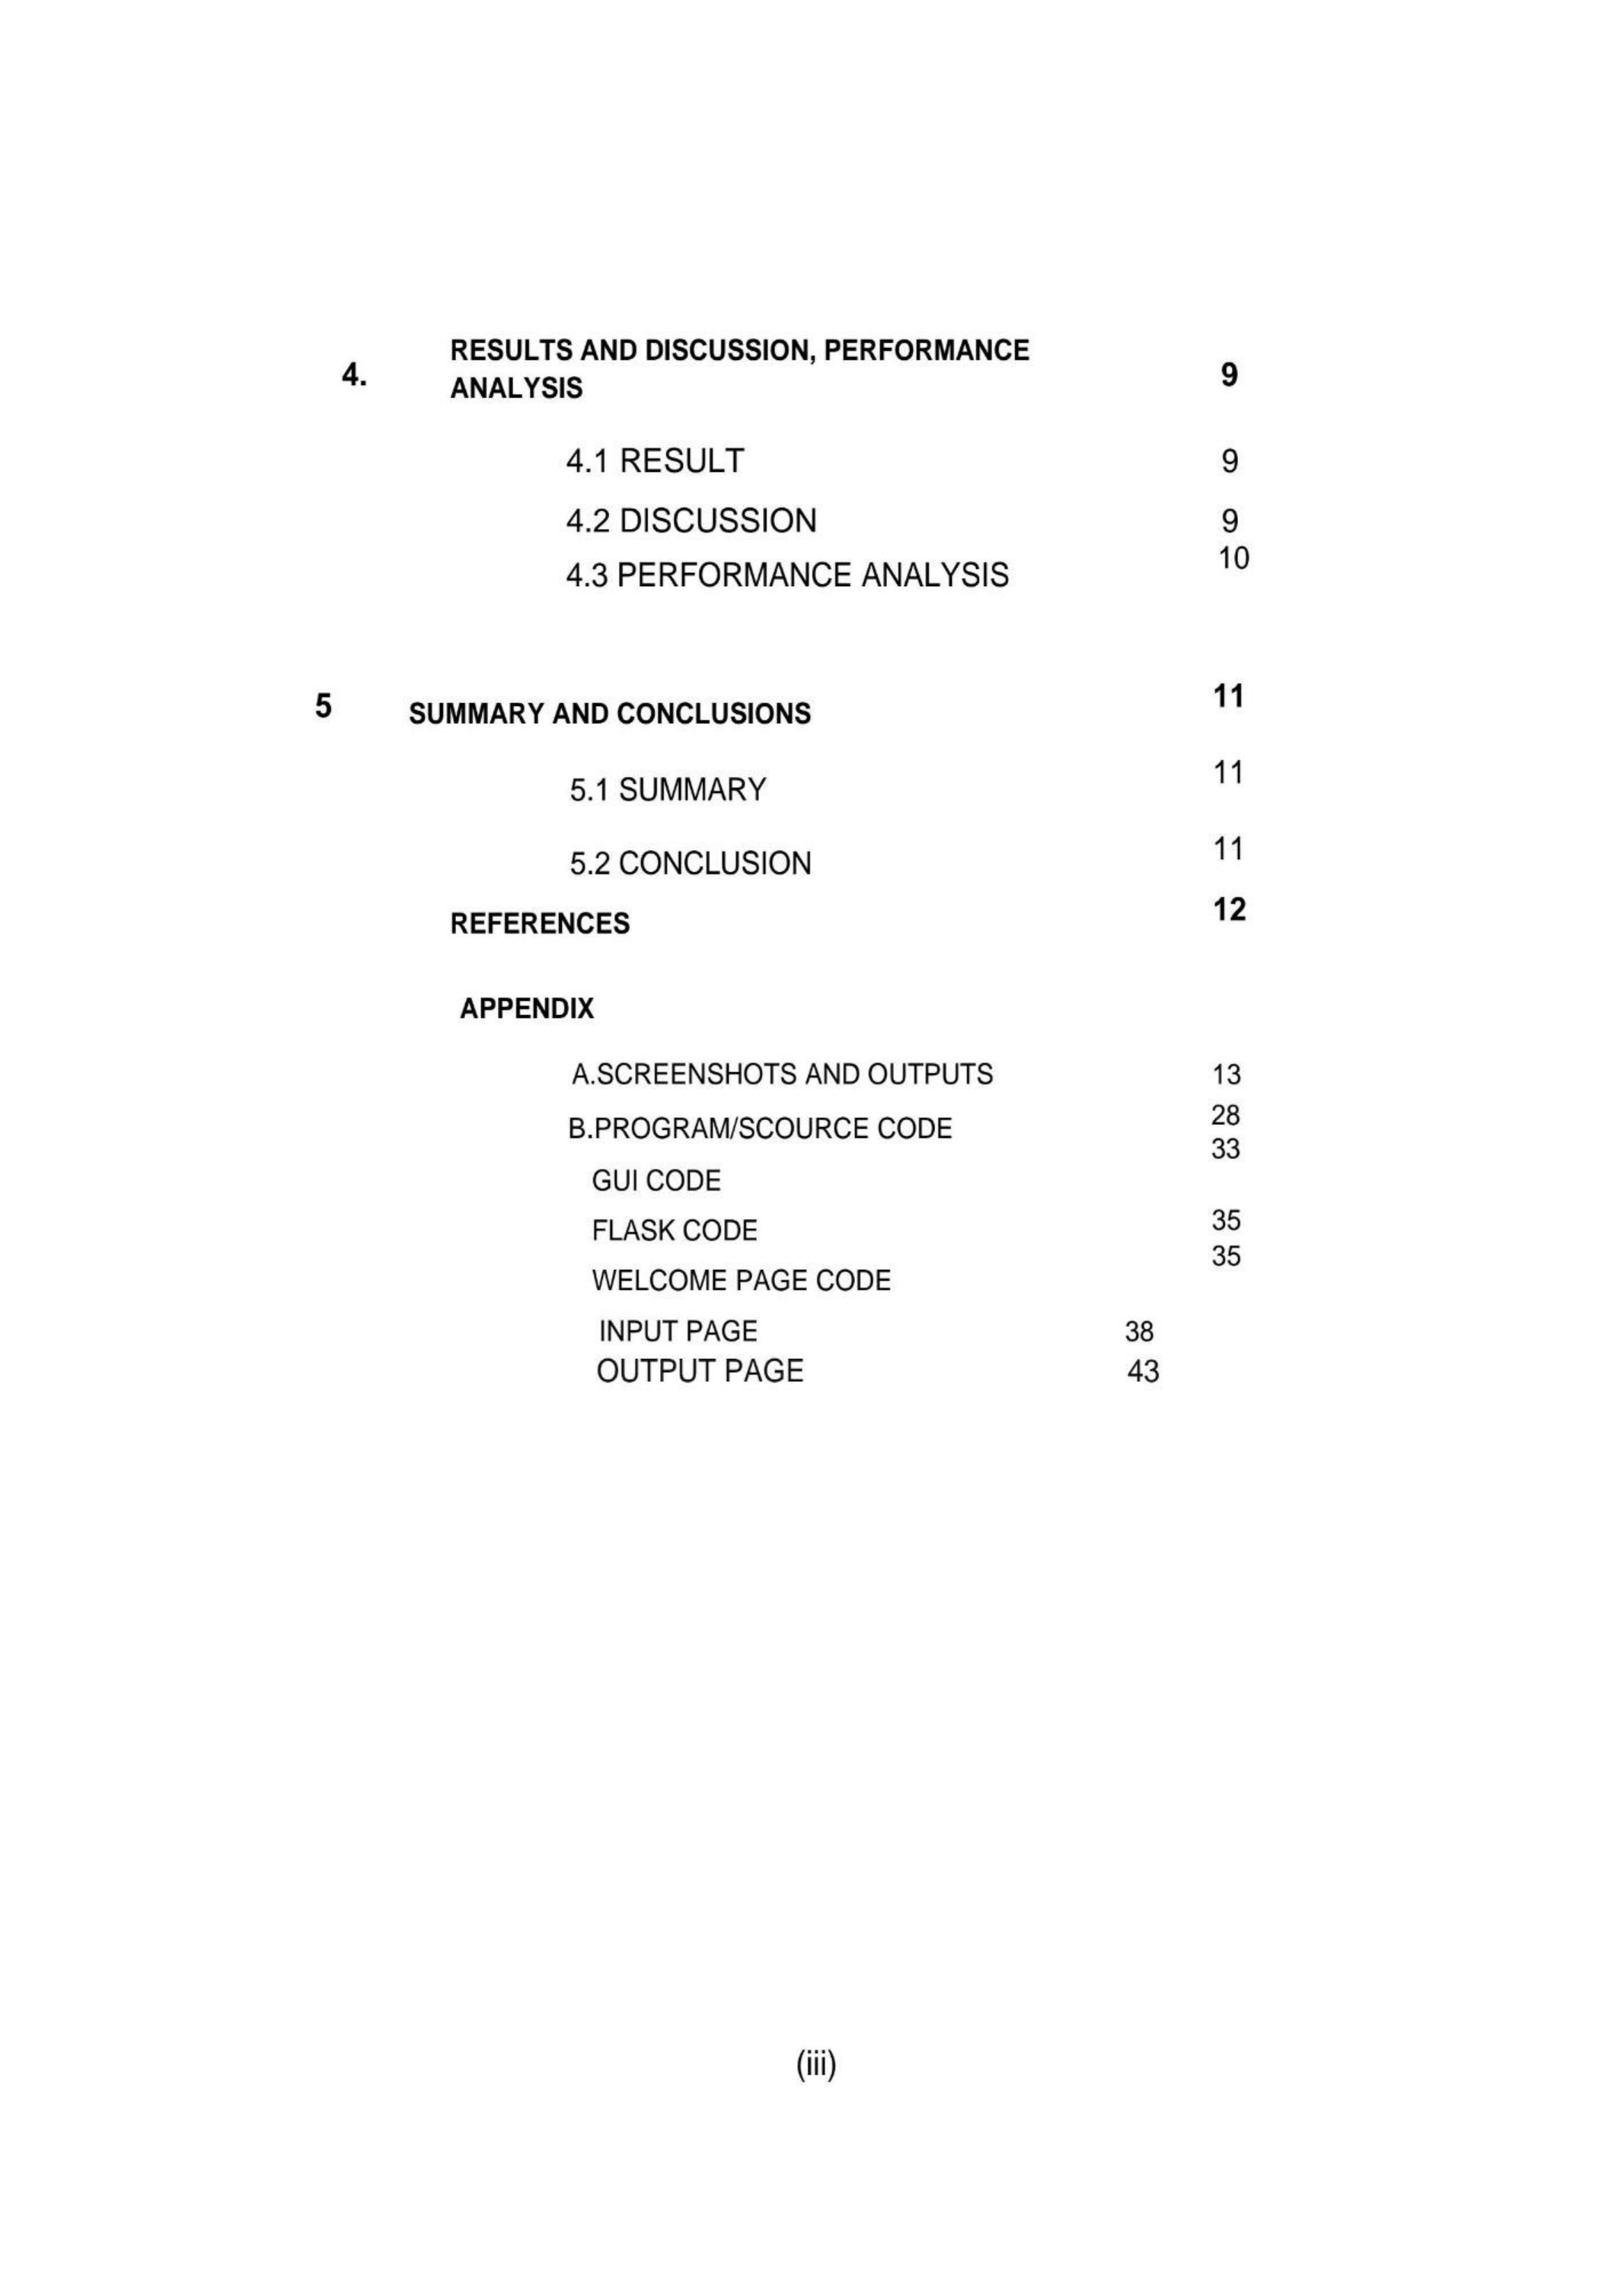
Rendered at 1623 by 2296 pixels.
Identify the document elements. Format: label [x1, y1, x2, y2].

picture [312, 331, 1254, 2088]
